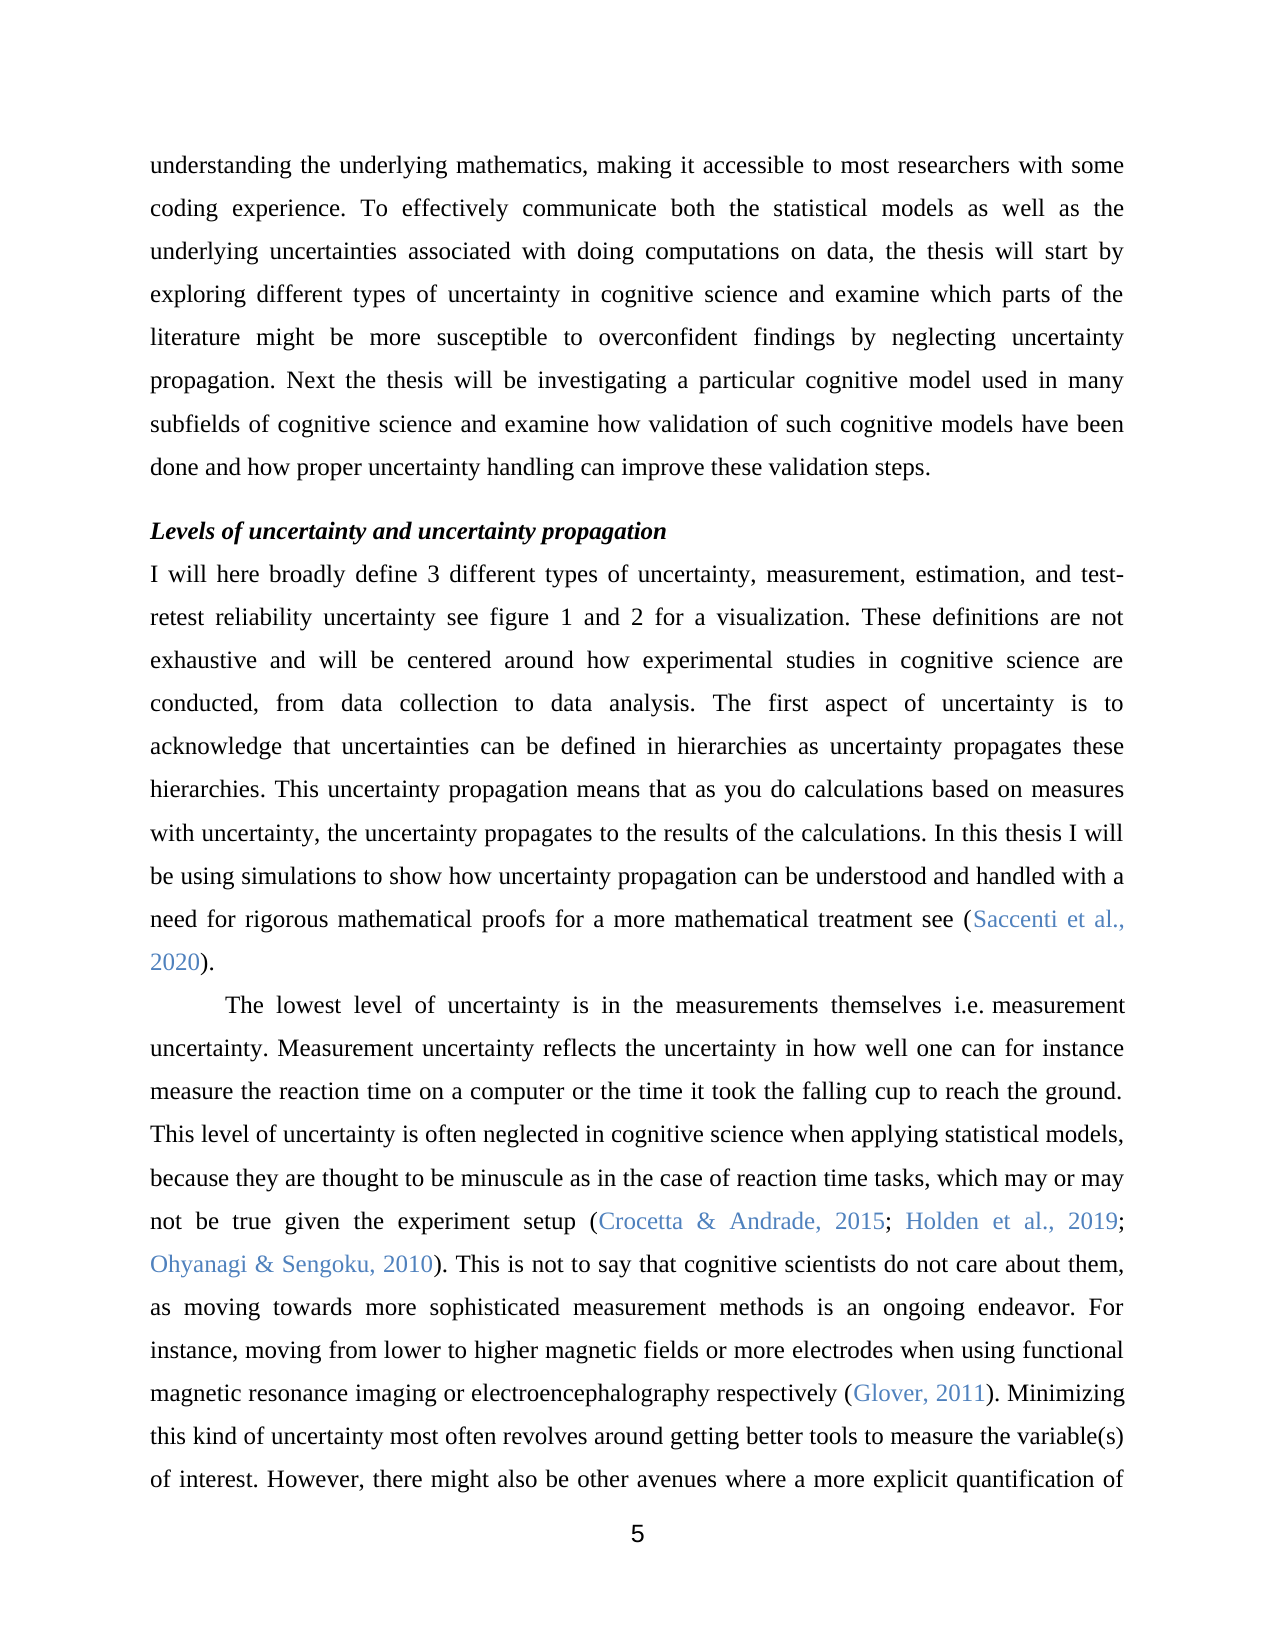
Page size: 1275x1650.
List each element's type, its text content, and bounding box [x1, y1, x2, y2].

subtitle Levels of uncertainty and uncertainty propagation [150, 516, 1125, 544]
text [150, 990, 1125, 1493]
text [150, 150, 1125, 481]
text I will here broadly define 3 different types of uncertainty, measurement, estimation, and test-retest reliability uncertainty see figure 1 and 2 for a visualization. These definitions are not exhaustive and will be centered around how experimental studies in cognitive science are conducted, from data collection to data analysis. The first aspect of uncertainty is to acknowledge that uncertainties can be defined in hierarchies as uncertainty propagates these hierarchies. This uncertainty propagation means that as you do calculations based on measures with uncertainty, the uncertainty propagates to the results of the calculations. In this thesis I will be using simulations to show how uncertainty propagation can be understood and handled with a need for rigorous mathematical proofs for a more mathematical treatment see (Saccenti et al., 2020). [150, 559, 1125, 976]
